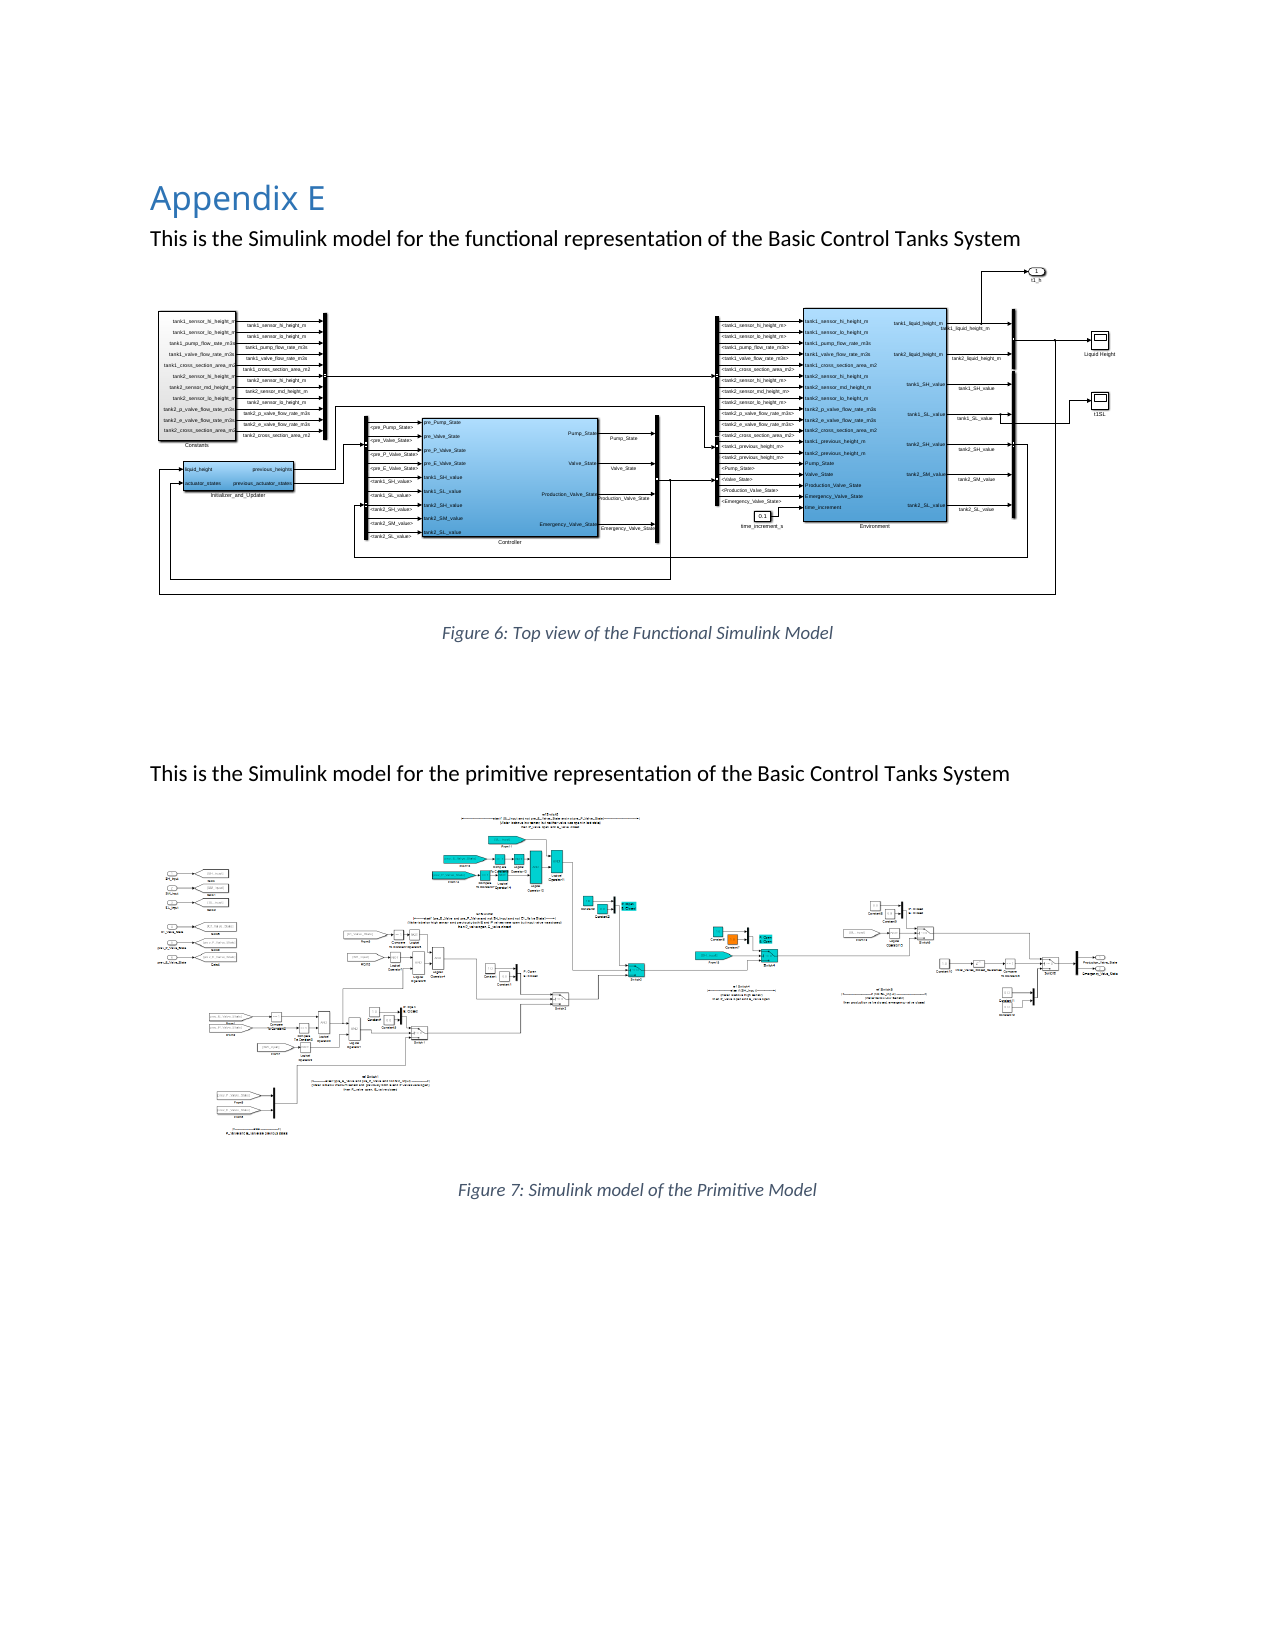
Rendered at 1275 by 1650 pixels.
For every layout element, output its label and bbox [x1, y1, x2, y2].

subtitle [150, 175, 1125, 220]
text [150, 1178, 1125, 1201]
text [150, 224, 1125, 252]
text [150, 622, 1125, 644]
picture [150, 786, 1125, 1159]
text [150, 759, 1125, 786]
